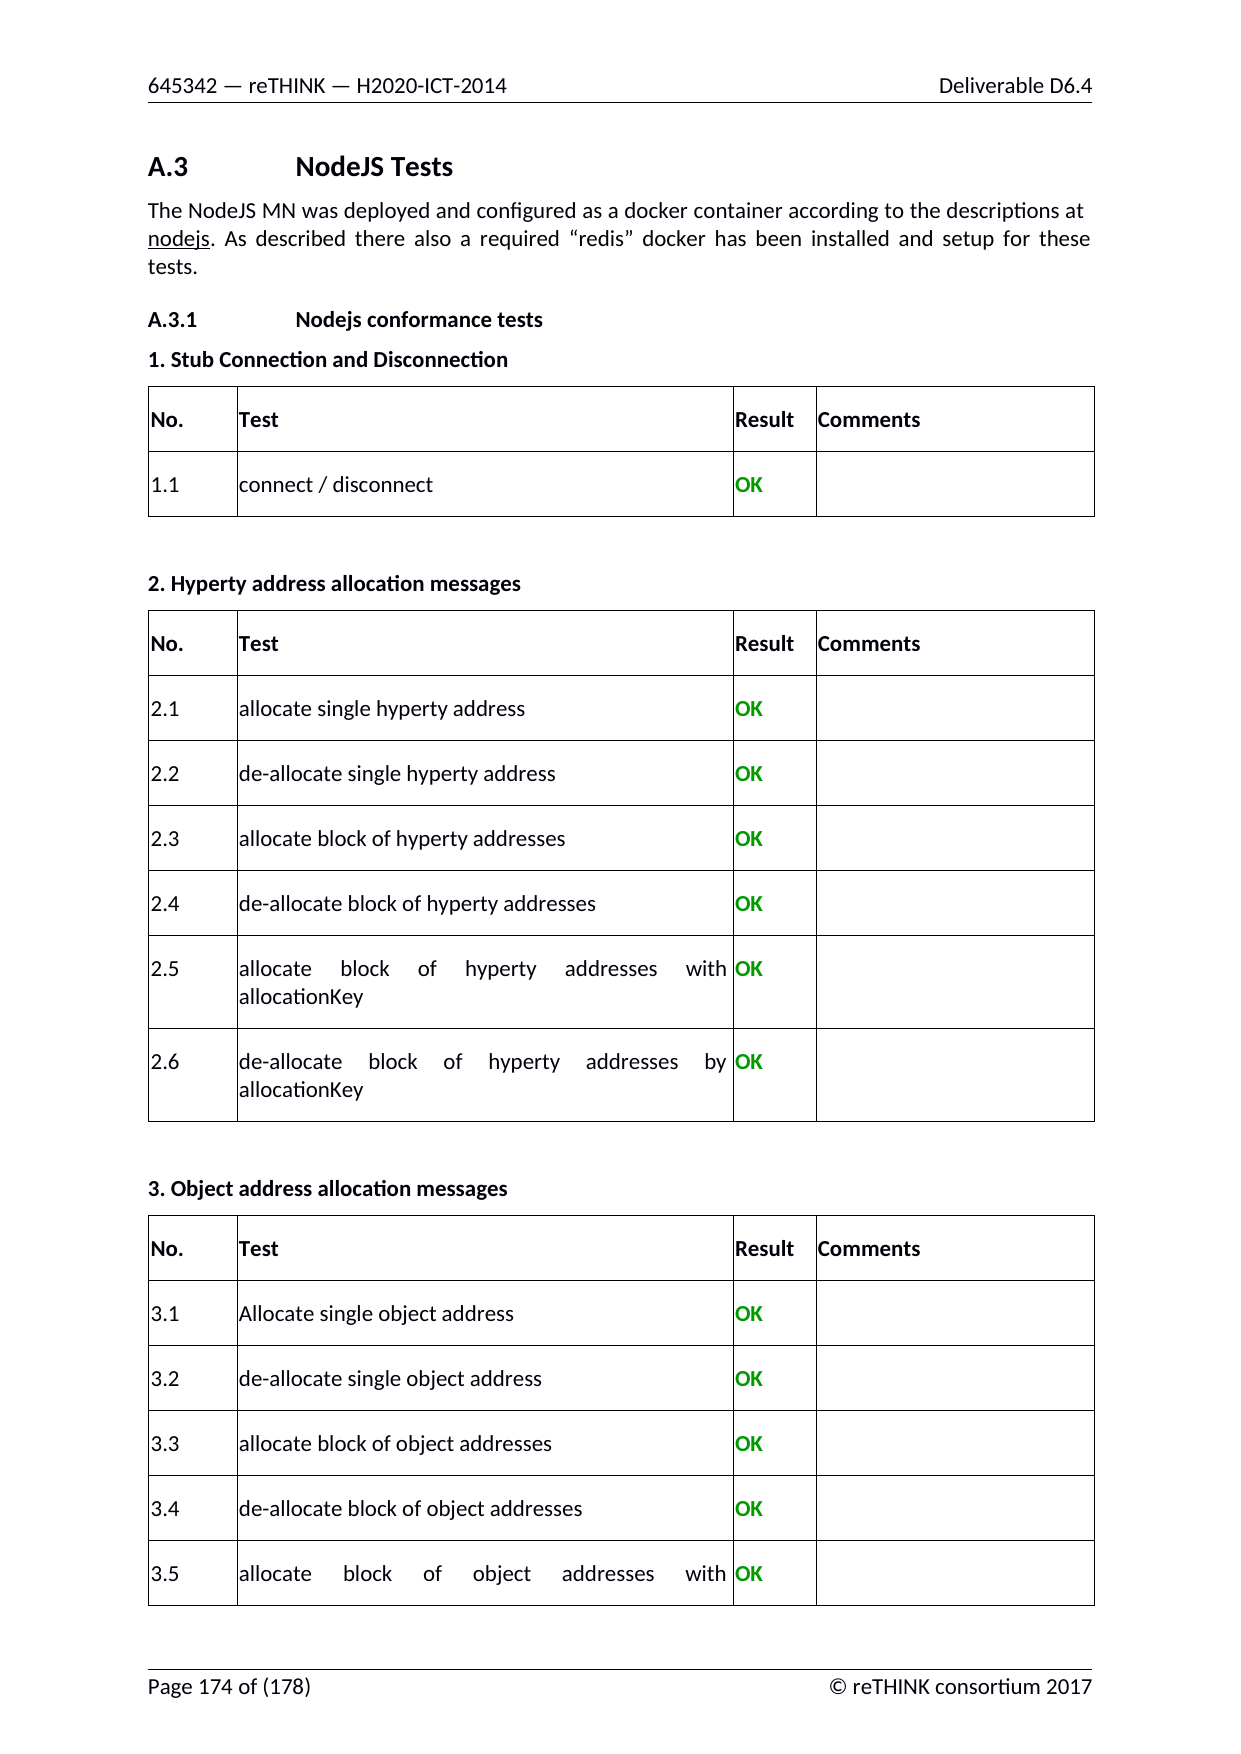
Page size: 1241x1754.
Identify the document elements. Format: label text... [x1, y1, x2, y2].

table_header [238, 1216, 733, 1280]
list Nodejs conformance tests [148, 305, 1092, 333]
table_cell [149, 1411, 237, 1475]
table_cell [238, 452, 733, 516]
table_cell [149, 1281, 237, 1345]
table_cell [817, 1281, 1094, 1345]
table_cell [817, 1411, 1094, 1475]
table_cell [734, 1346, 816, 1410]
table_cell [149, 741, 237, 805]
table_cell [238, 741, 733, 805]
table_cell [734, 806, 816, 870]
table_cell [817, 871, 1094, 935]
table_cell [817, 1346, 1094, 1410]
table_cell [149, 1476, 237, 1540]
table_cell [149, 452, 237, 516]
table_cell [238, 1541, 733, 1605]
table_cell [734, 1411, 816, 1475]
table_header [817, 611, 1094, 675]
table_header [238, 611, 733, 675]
text 3. Object address allocation messages [148, 1174, 1092, 1203]
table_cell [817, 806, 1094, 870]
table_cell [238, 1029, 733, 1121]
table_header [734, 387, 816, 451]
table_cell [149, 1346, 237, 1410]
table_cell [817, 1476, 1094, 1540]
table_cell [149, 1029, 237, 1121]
text 2. Hyperty address allocation messages [148, 569, 1092, 597]
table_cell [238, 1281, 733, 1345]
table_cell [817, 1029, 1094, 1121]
text 1. Stub Connection and Disconnection [148, 345, 1092, 373]
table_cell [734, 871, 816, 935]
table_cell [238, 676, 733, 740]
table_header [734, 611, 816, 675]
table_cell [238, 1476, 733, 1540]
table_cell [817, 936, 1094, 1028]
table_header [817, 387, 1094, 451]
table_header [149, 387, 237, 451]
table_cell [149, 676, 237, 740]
list NodeJS Tests [148, 148, 1092, 183]
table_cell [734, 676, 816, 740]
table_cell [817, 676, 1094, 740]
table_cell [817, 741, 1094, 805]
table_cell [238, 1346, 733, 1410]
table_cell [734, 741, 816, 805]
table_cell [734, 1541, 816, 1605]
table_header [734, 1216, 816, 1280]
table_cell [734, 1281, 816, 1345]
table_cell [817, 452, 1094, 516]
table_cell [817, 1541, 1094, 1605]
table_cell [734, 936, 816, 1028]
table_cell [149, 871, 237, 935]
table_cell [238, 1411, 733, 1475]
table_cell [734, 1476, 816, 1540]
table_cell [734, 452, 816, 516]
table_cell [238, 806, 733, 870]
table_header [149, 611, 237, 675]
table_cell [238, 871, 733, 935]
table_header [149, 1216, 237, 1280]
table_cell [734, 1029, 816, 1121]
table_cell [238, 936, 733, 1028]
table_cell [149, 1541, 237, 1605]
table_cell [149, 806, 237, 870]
text The NodeJS MN was deployed and configured as a docker container according to the descriptions at https://github.com/reTHINK-project/dev-msg-node-nodejs. As described there also a required “redis” docker has been installed and setup for these tests. [148, 196, 1092, 280]
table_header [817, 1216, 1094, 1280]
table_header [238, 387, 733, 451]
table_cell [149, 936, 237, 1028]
